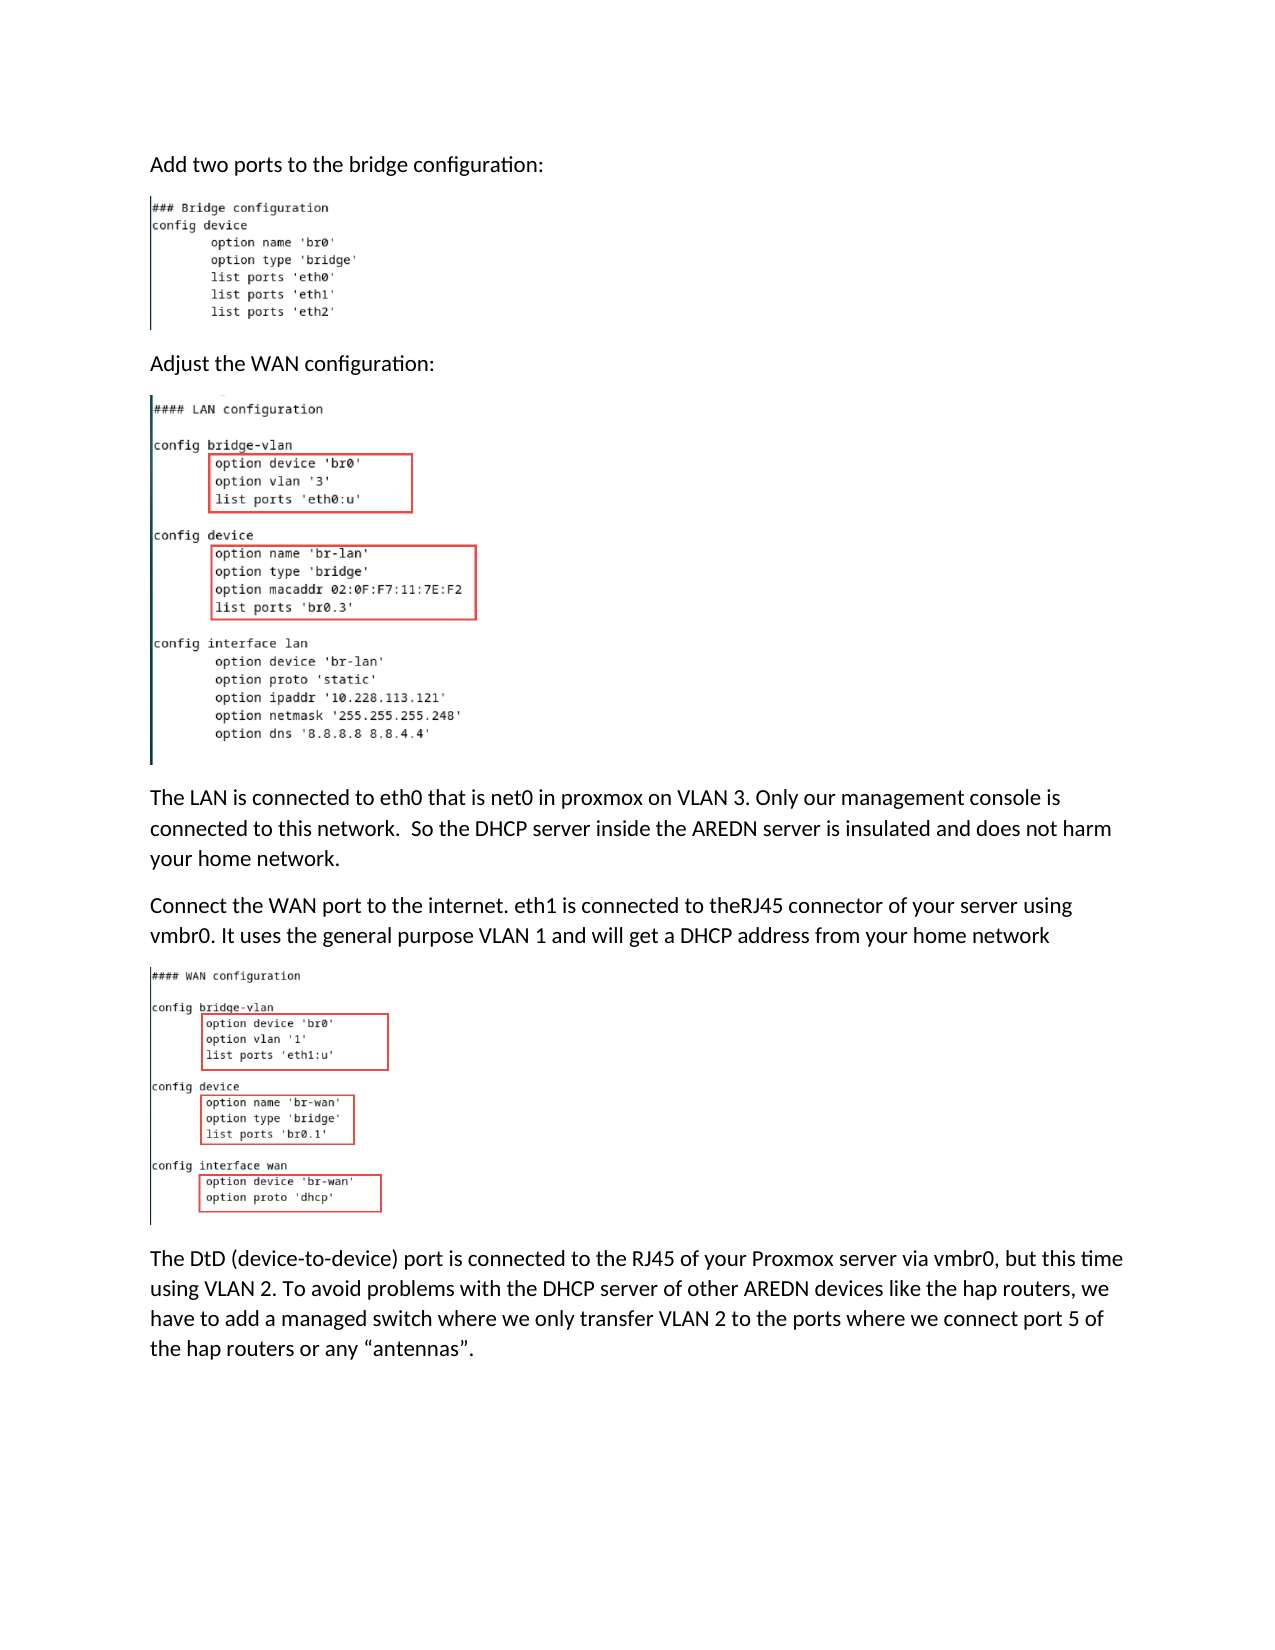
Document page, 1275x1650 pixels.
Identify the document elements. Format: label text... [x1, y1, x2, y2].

text The LAN is connected to eth0 that is net0 in proxmox on VLAN 3. Only our management console is connected to this network. So the DHCP server inside the AREDN server is insulated and does not harm your home network. [150, 783, 1125, 872]
text Adjust the WAN configuration: [150, 349, 1125, 377]
picture [150, 395, 530, 765]
text Connect the WAN port to the internet. eth1 is connected to theRJ45 connector of your server using vmbr0. It uses the general purpose VLAN 1 and will get a DHCP address from your home network [150, 891, 1125, 949]
text Add two ports to the bridge configuration: [150, 150, 1125, 178]
picture [152, 196, 397, 330]
text The DtD (device-to-device) port is connected to the RJ45 of your Proxmox server via vmbr0, but this time using VLAN 2. To avoid problems with the DHCP server of other AREDN devices like the hap routers, we have to add a managed switch where we only transfer VLAN 2 to the ports where we connect port 5 of the hap routers or any “antennas”. [150, 1244, 1125, 1362]
picture [150, 967, 409, 1225]
